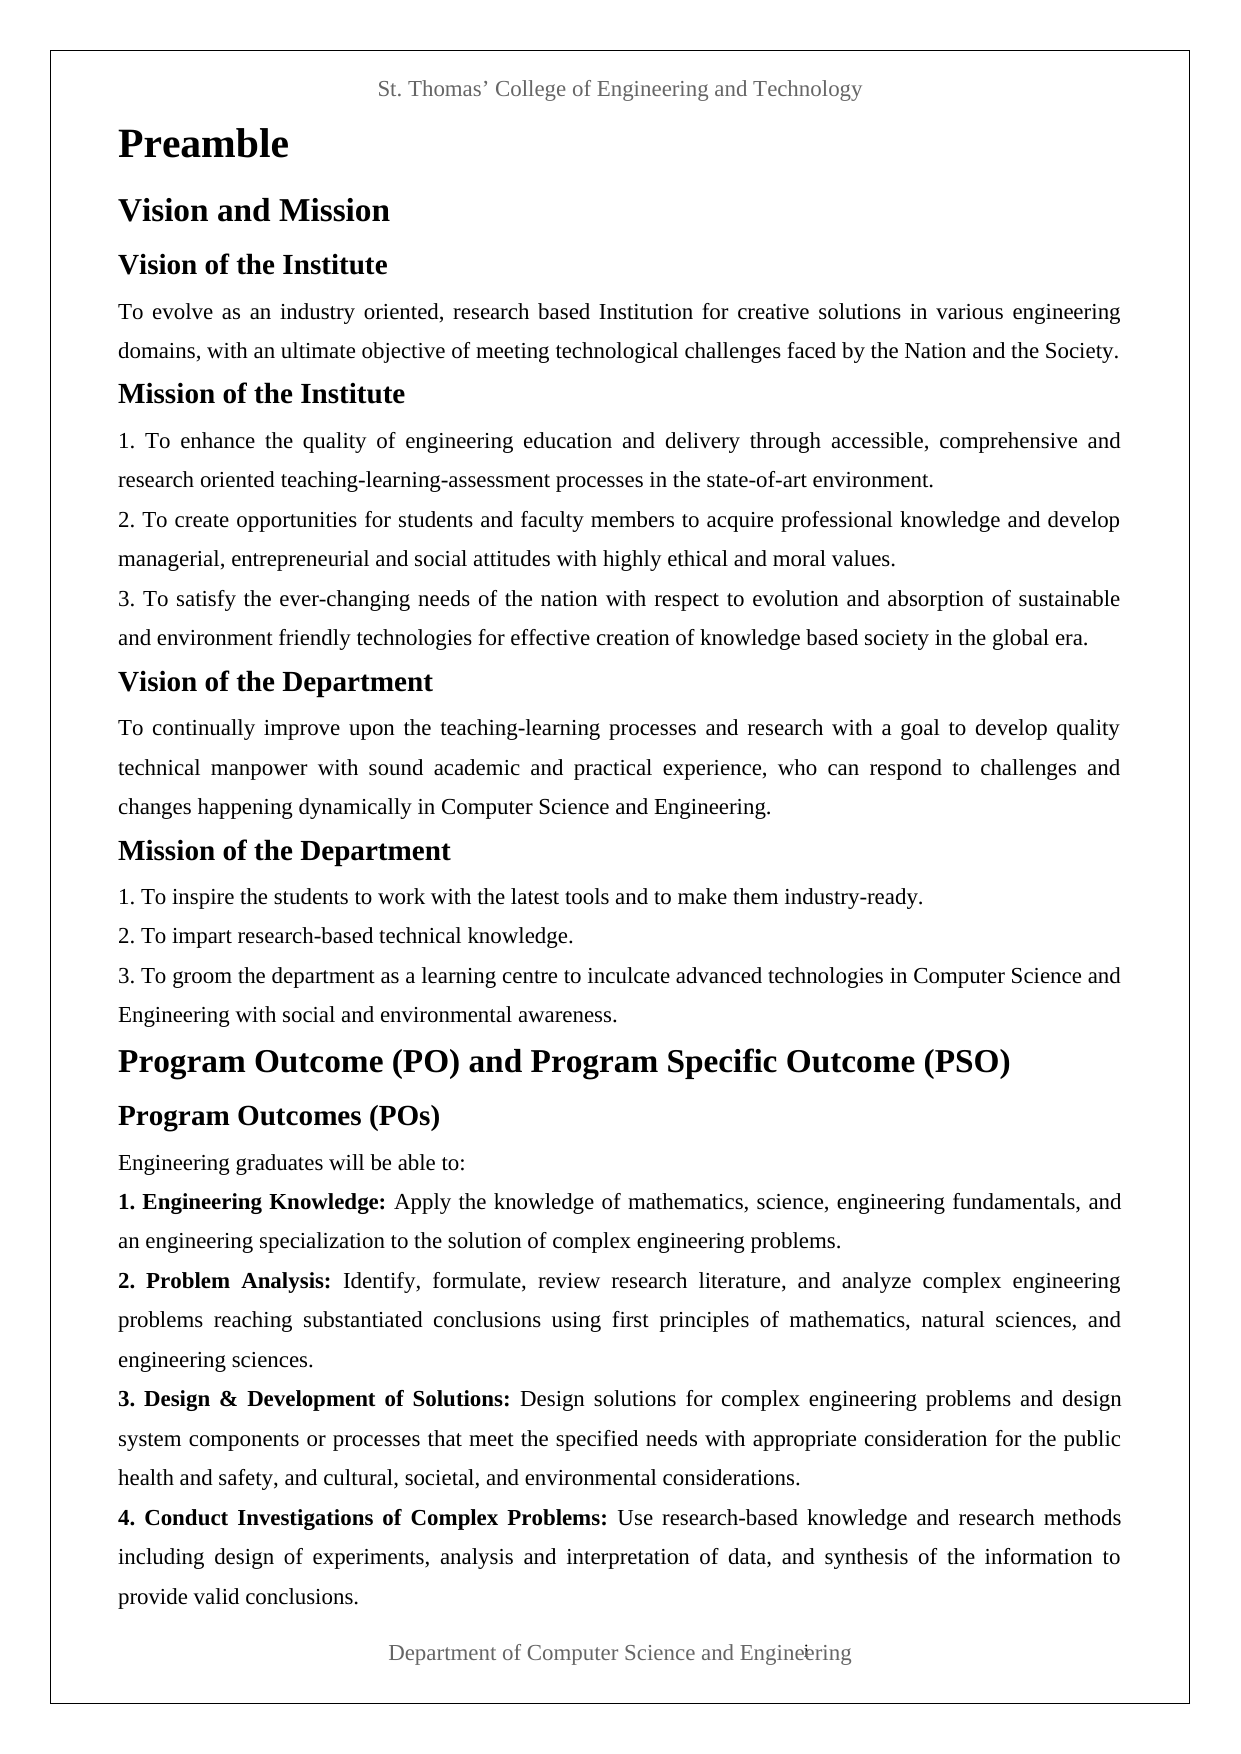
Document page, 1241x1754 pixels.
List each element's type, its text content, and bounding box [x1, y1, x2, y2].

subtitle Mission of the Institute [118, 377, 1122, 410]
text Engineering graduates will be able to: [118, 1149, 1122, 1175]
subtitle Vision of the Department [118, 664, 1122, 697]
text 1. Engineering Knowledge: Apply the knowledge of mathematics, science, engineering fundamentals, and an engineering specialization to the solution of complex engineering problems. [118, 1188, 1122, 1254]
text 2. To impart research-based technical knowledge. [118, 922, 1122, 949]
text To evolve as an industry oriented, research based Institution for creative solutions in various engineering domains, with an ultimate objective of meeting technological challenges faced by the Nation and the Society. [118, 298, 1122, 363]
subtitle Vision and Mission [118, 190, 1122, 228]
subtitle Preamble [118, 118, 1122, 166]
subtitle Vision of the Institute [118, 247, 1122, 281]
text 2. Problem Analysis: Identify, formulate, review research literature, and analyze complex engineering problems reaching substantiated conclusions using first principles of mathematics, natural sciences, and engineering sciences. [118, 1267, 1122, 1372]
text 1. To inspire the students to work with the latest tools and to make them industry-ready. [118, 883, 1122, 909]
text To continually improve upon the teaching-learning processes and research with a goal to develop quality technical manpower with sound academic and practical experience, who can respond to challenges and changes happening dynamically in Computer Science and Engineering. [118, 714, 1122, 819]
text 4. Conduct Investigations of Complex Problems: Use research-based knowledge and research methods including design of experiments, analysis and interpretation of data, and synthesis of the information to provide valid conclusions. [118, 1504, 1122, 1609]
text 3. To satisfy the ever-changing needs of the nation with respect to evolution and absorption of sustainable and environment friendly technologies for effective creation of knowledge based society in the global era. [118, 585, 1122, 651]
subtitle Mission of the Department [118, 833, 1122, 866]
subtitle Program Outcome (PO) and Program Specific Outcome (PSO) [118, 1041, 1122, 1079]
text 3. Design & Development of Solutions: Design solutions for complex engineering problems and design system components or processes that meet the specified needs with appropriate consideration for the public health and safety, and cultural, societal, and environmental considerations. [118, 1386, 1122, 1491]
text 1. To enhance the quality of engineering education and delivery through accessible, comprehensive and research oriented teaching-learning-assessment processes in the state-of-art environment. [118, 427, 1122, 493]
text 3. To groom the department as a learning centre to inculcate advanced technologies in Computer Science and Engineering with social and environmental awareness. [118, 962, 1122, 1028]
subtitle Program Outcomes (POs) [118, 1098, 1122, 1132]
text 2. To create opportunities for students and faculty members to acquire professional knowledge and develop managerial, entrepreneurial and social attitudes with highly ethical and moral values. [118, 506, 1122, 572]
